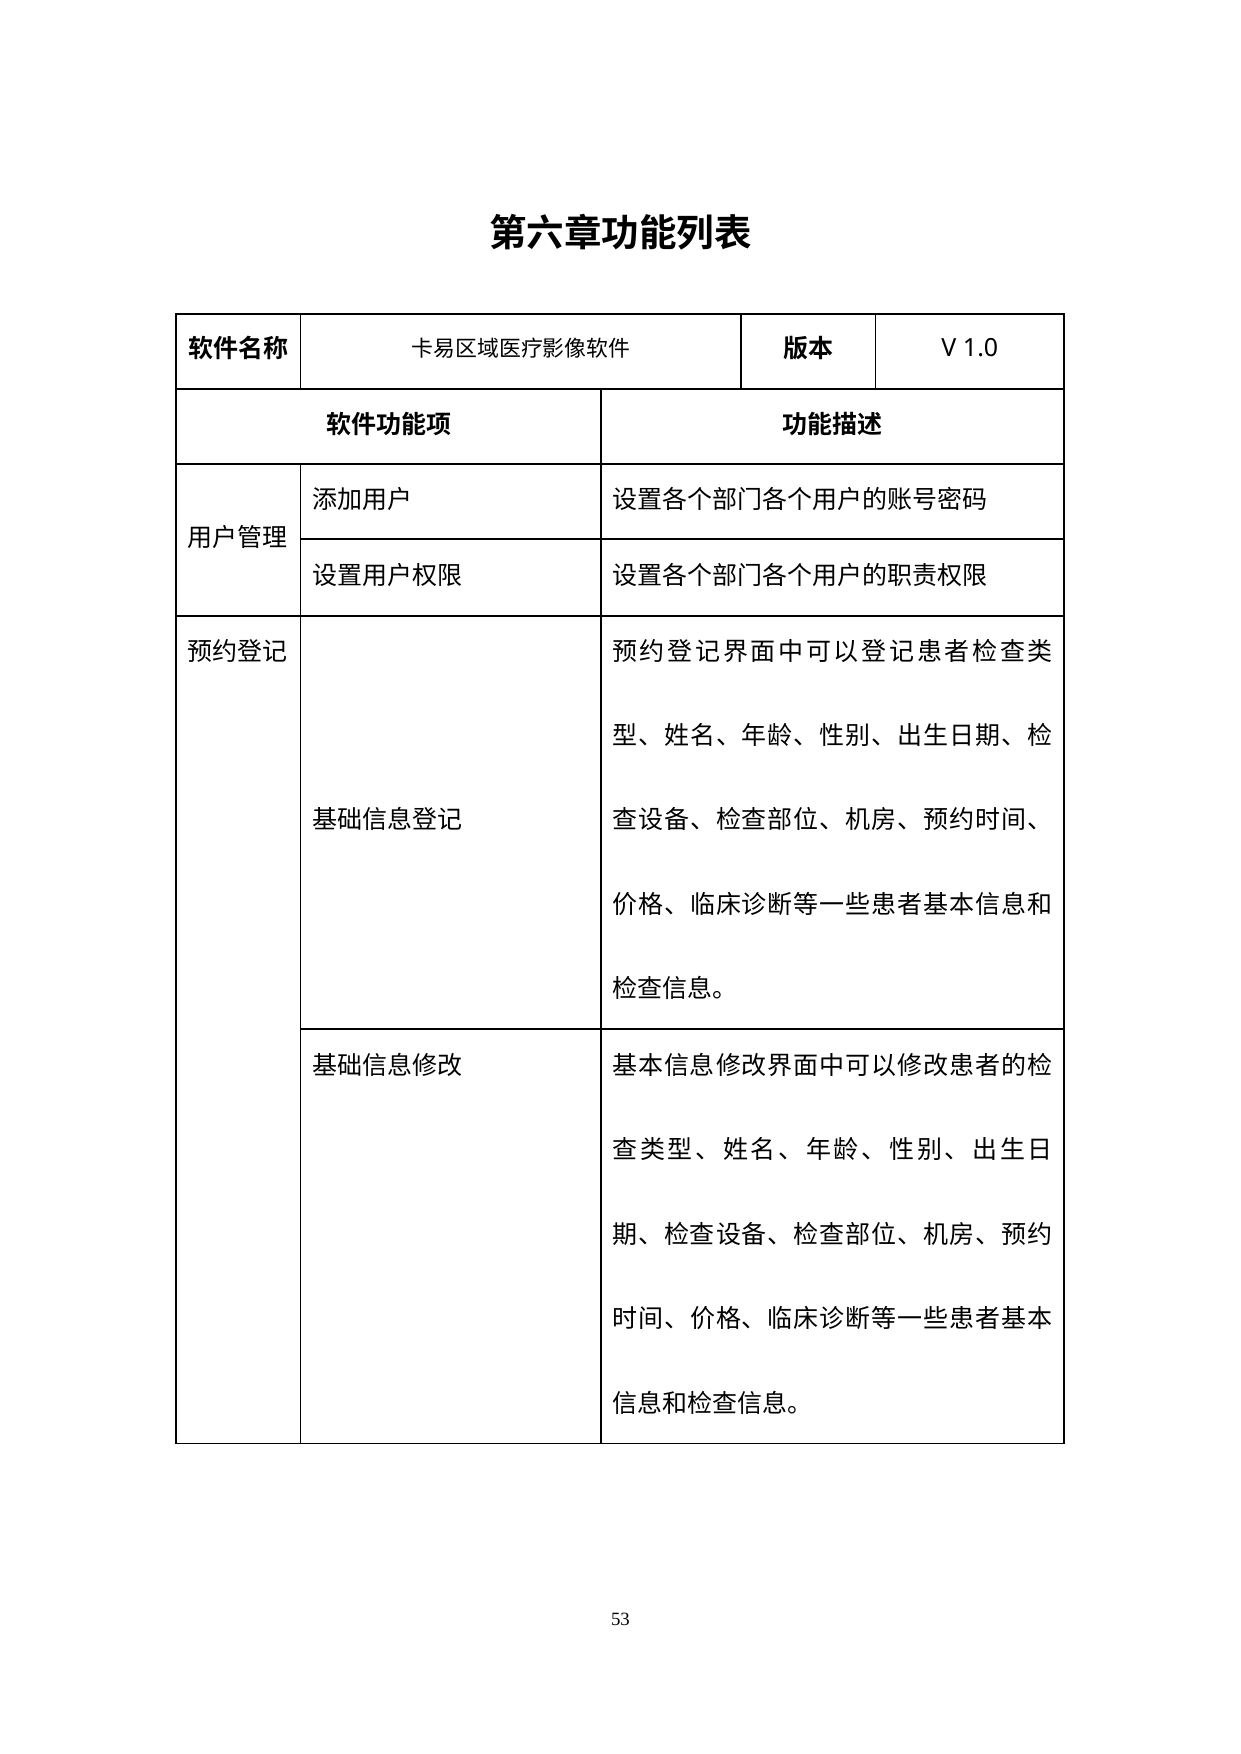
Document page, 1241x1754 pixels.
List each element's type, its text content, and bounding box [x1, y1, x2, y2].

table_cell 设置各个部门各个用户的账号密码 [602, 465, 1063, 538]
table_cell 设置各个部门各个用户的职责权限 [602, 540, 1063, 615]
table_cell 用户管理 [177, 465, 300, 615]
table_header V 1.0 [876, 315, 1063, 388]
table_cell 基础信息修改 [301, 1030, 600, 1443]
table_cell 预约登记 [177, 617, 300, 1443]
table_cell 功能描述 [602, 390, 1063, 463]
table_cell 基础信息登记 [301, 617, 600, 1028]
table_cell 预约登记界面中可以登记患者检查类型、姓名、年龄、性别、出生日期、检查设备、检查部位、机房、预约时间、价格、临床诊断等一些患者基本信息和检查信息。 [602, 617, 1063, 1028]
table_header 卡易区域医疗影像软件 [301, 315, 740, 388]
subtitle 第六章功能列表 [187, 197, 1053, 262]
table_cell 设置用户权限 [301, 540, 600, 615]
table_cell 软件功能项 [177, 390, 600, 463]
table_cell 基本信息修改界面中可以修改患者的检查类型、姓名、年龄、性别、出生日期、检查设备、检查部位、机房、预约时间、价格、临床诊断等一些患者基本信息和检查信息。 [602, 1030, 1063, 1443]
table_cell 添加用户 [301, 465, 600, 538]
table_header 软件名称 [177, 315, 300, 388]
table_header 版本 [742, 315, 875, 388]
